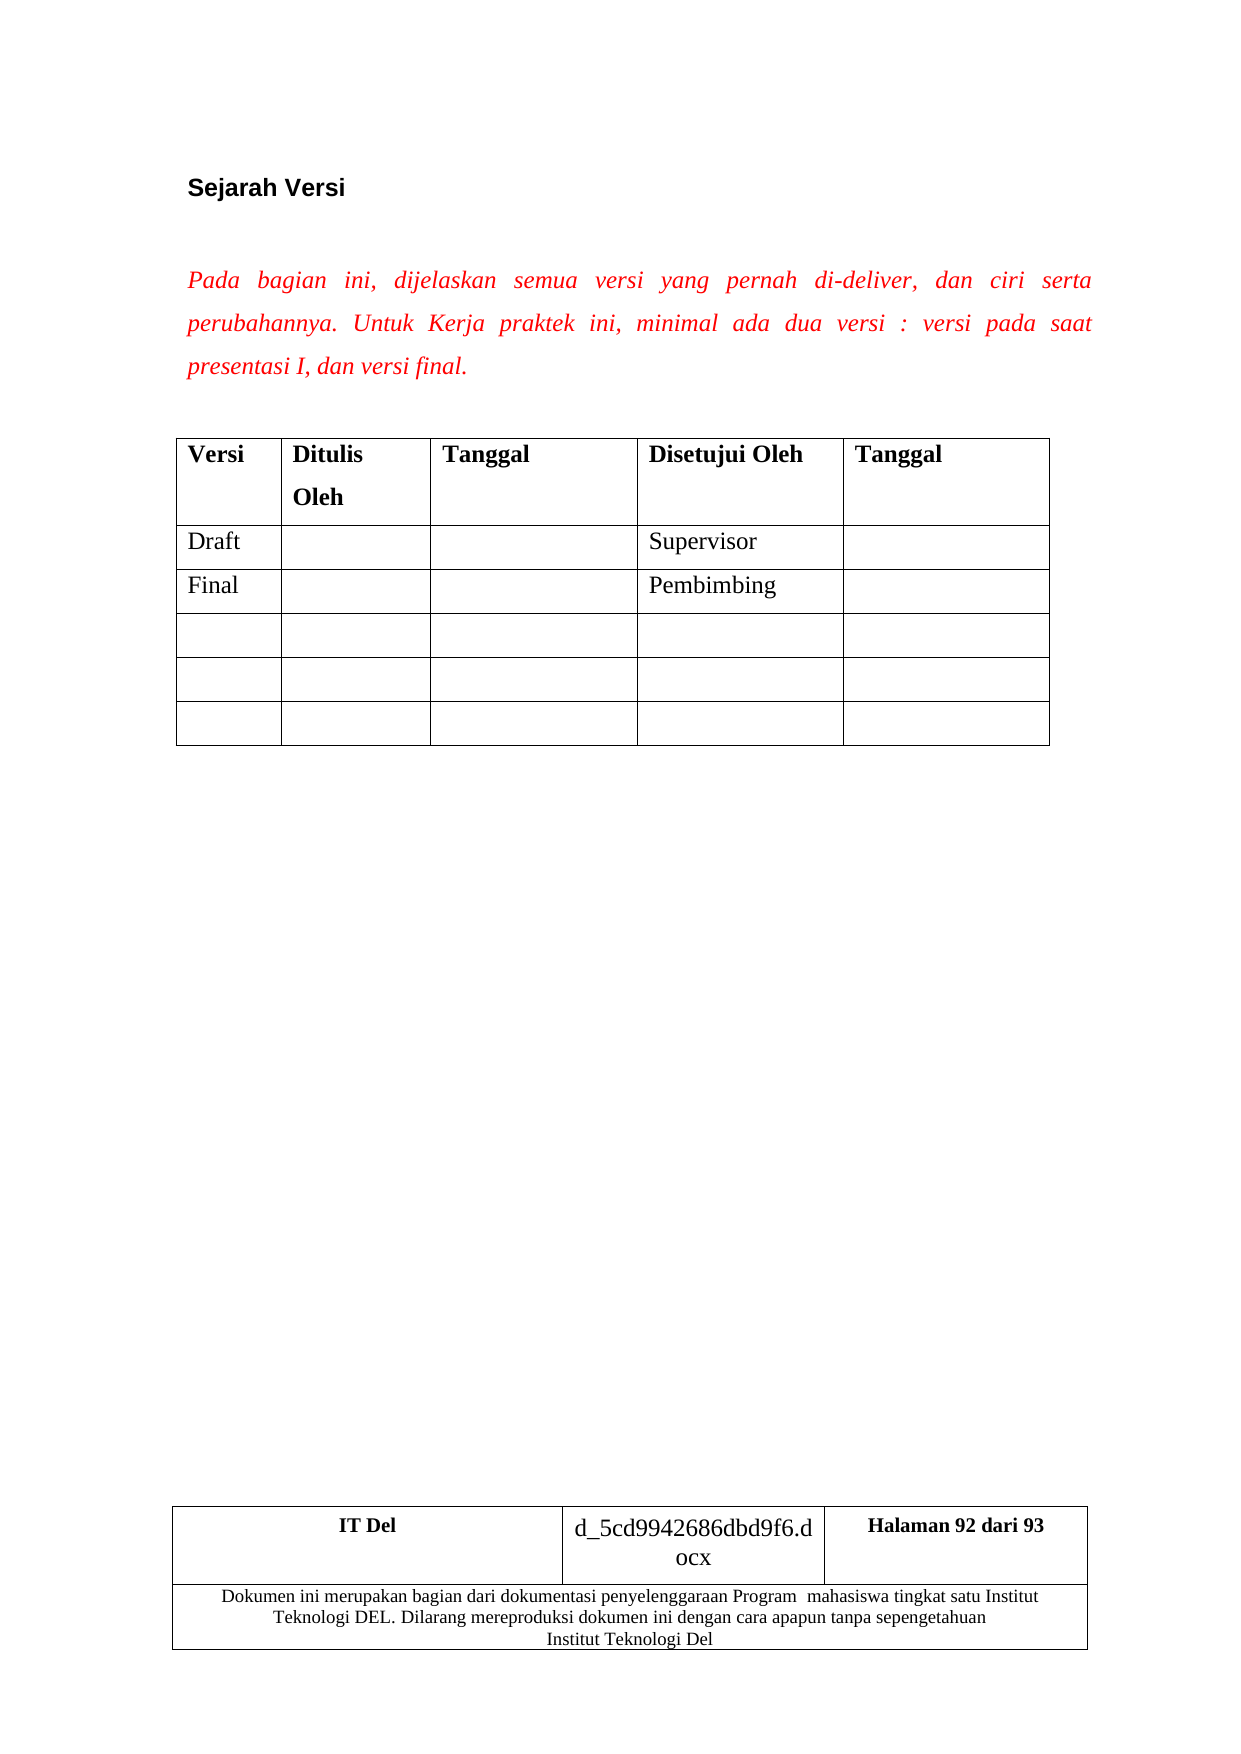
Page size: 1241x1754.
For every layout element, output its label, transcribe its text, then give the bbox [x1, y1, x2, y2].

table_cell Draft [177, 526, 281, 569]
table_cell [282, 614, 430, 657]
table_cell [431, 614, 637, 657]
table_cell [638, 658, 843, 701]
table_cell [177, 658, 281, 701]
table_cell [638, 614, 843, 657]
table_cell [844, 614, 1049, 657]
table_cell Supervisor [638, 526, 843, 569]
table_cell [282, 702, 430, 745]
table_cell [638, 702, 843, 745]
table_cell [844, 658, 1049, 701]
table_cell [177, 614, 281, 657]
table_cell Pembimbing [638, 570, 843, 613]
table_cell [177, 702, 281, 745]
table_cell [431, 570, 637, 613]
table_header Tanggal [844, 439, 1049, 525]
table_cell [282, 658, 430, 701]
table_header Ditulis Oleh [282, 439, 430, 525]
table_header Versi [177, 439, 281, 525]
subtitle Sejarah Versi [187, 173, 1092, 201]
table_cell [431, 658, 637, 701]
table_cell Final [177, 570, 281, 613]
table_cell [431, 702, 637, 745]
table_cell [844, 526, 1049, 569]
table_cell [431, 526, 637, 569]
table_cell [282, 570, 430, 613]
table_header Tanggal [431, 439, 637, 525]
table_cell [282, 526, 430, 569]
text Pada bagian ini, dijelaskan semua versi yang pernah di-deliver, dan ciri serta perubahannya. Untuk Kerja praktek ini, minimal ada dua versi : versi pada saat presentasi I, dan versi final. [187, 265, 1092, 380]
table_header Disetujui Oleh [638, 439, 843, 525]
table_cell [844, 570, 1049, 613]
table_cell [844, 702, 1049, 745]
